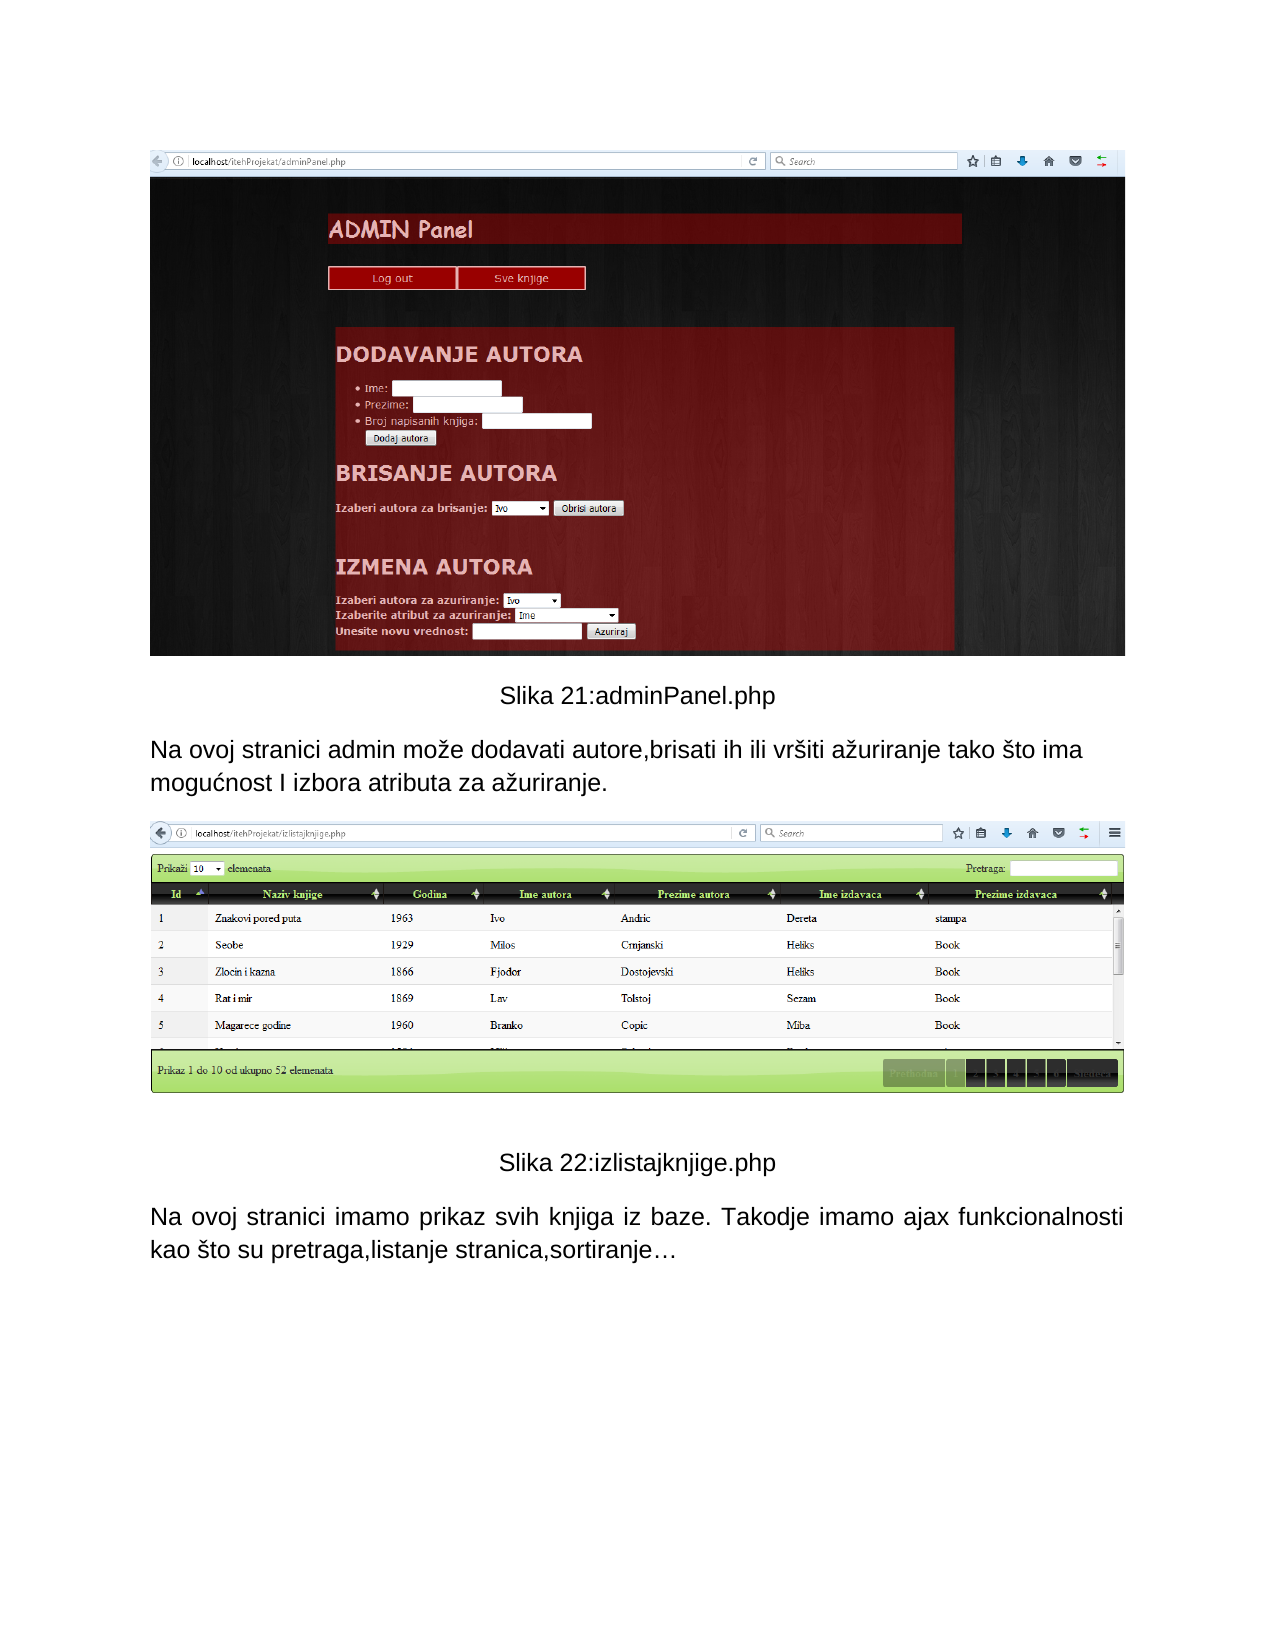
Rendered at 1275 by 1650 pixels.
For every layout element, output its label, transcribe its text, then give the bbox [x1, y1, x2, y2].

picture [150, 821, 1125, 1124]
picture [150, 150, 1125, 656]
text Slika 22:izlistajknjige.php [150, 1148, 1125, 1177]
text Na ovoj stranici imamo prikaz svih knjiga iz baze. Takodje imamo ajax funkcionalnosti kao što su pretraga,listanje stranica,sortiranje… [150, 1202, 1125, 1264]
text Na ovoj stranici admin može dodavati autore,brisati ih ili vršiti ažuriranje tako što ima mogućnost I izbora atributa za ažuriranje. [150, 735, 1125, 796]
text Slika 21:adminPanel.php [150, 681, 1125, 709]
